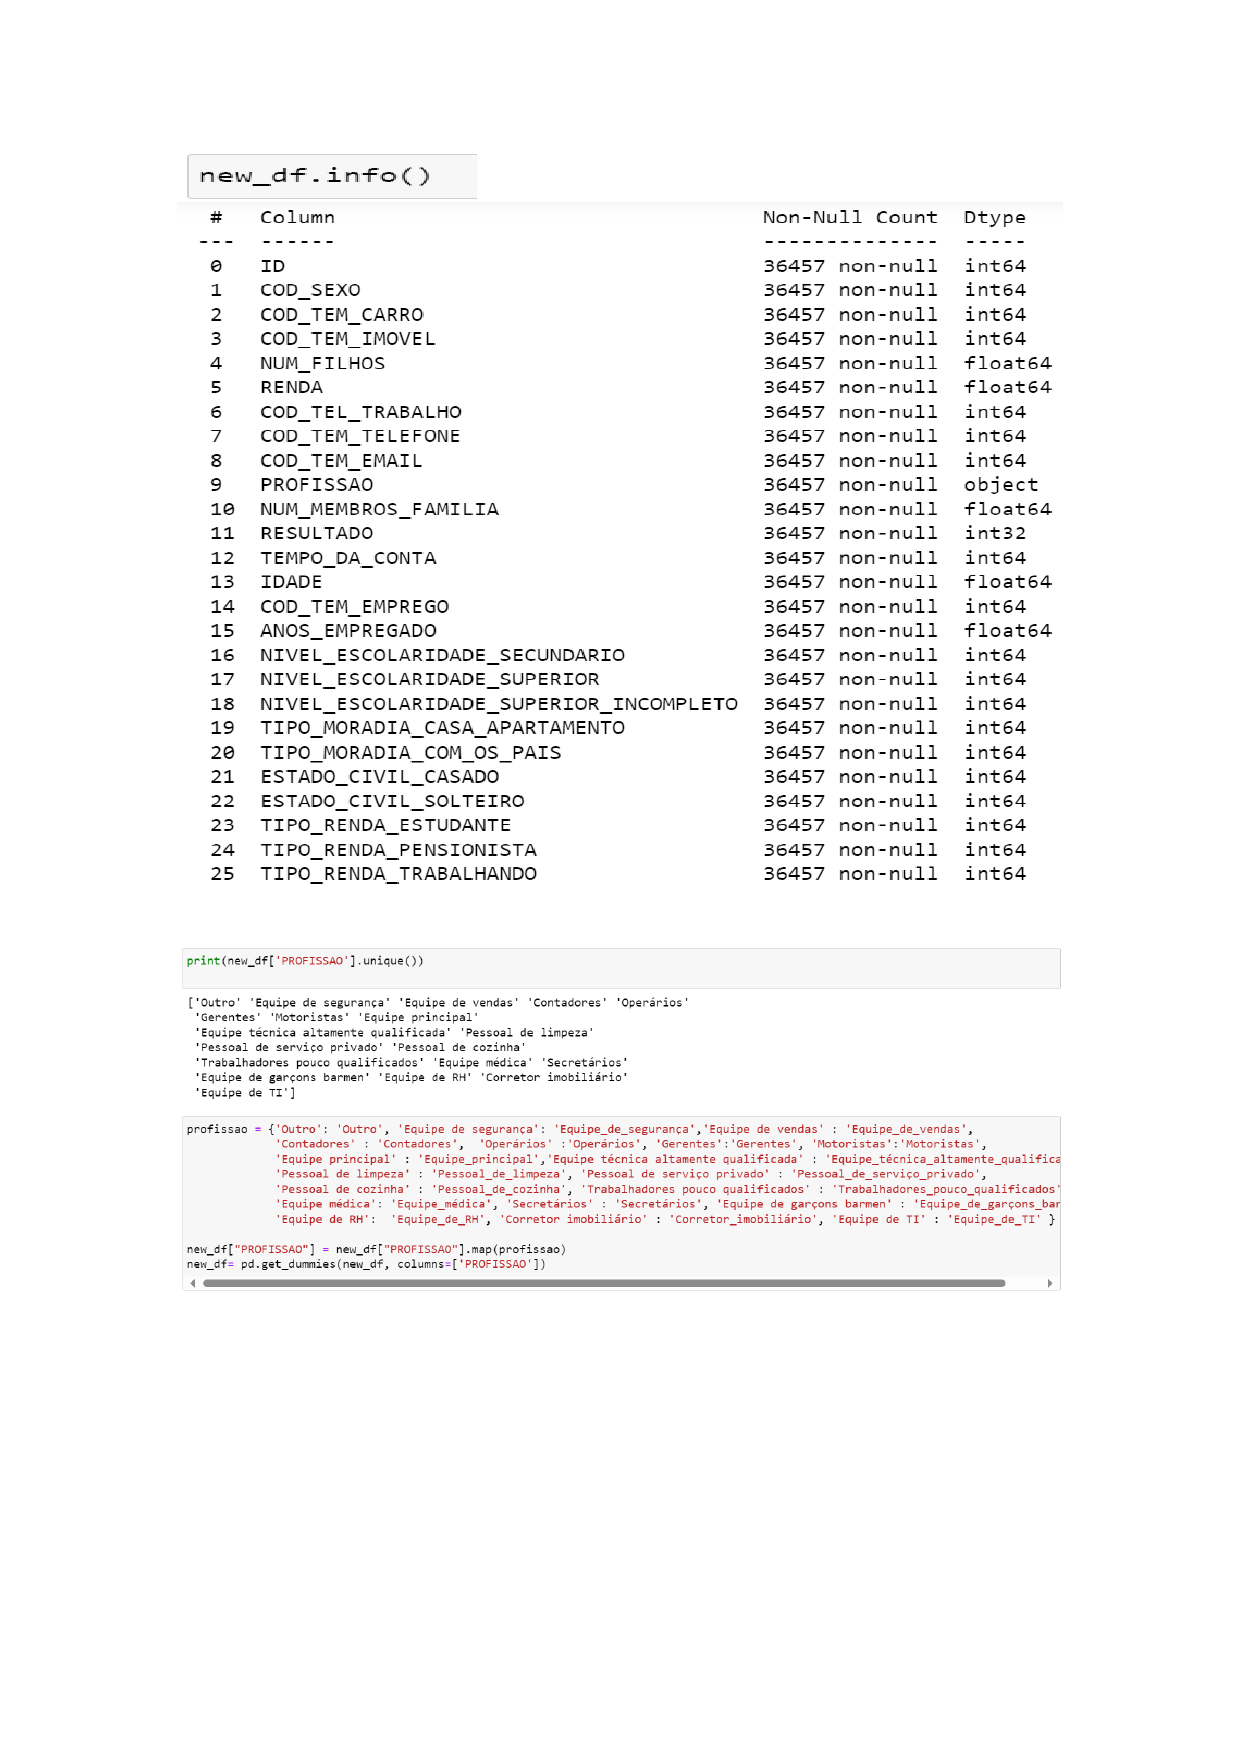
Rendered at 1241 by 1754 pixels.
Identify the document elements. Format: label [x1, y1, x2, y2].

picture [177, 147, 1063, 887]
picture [177, 943, 1063, 1291]
